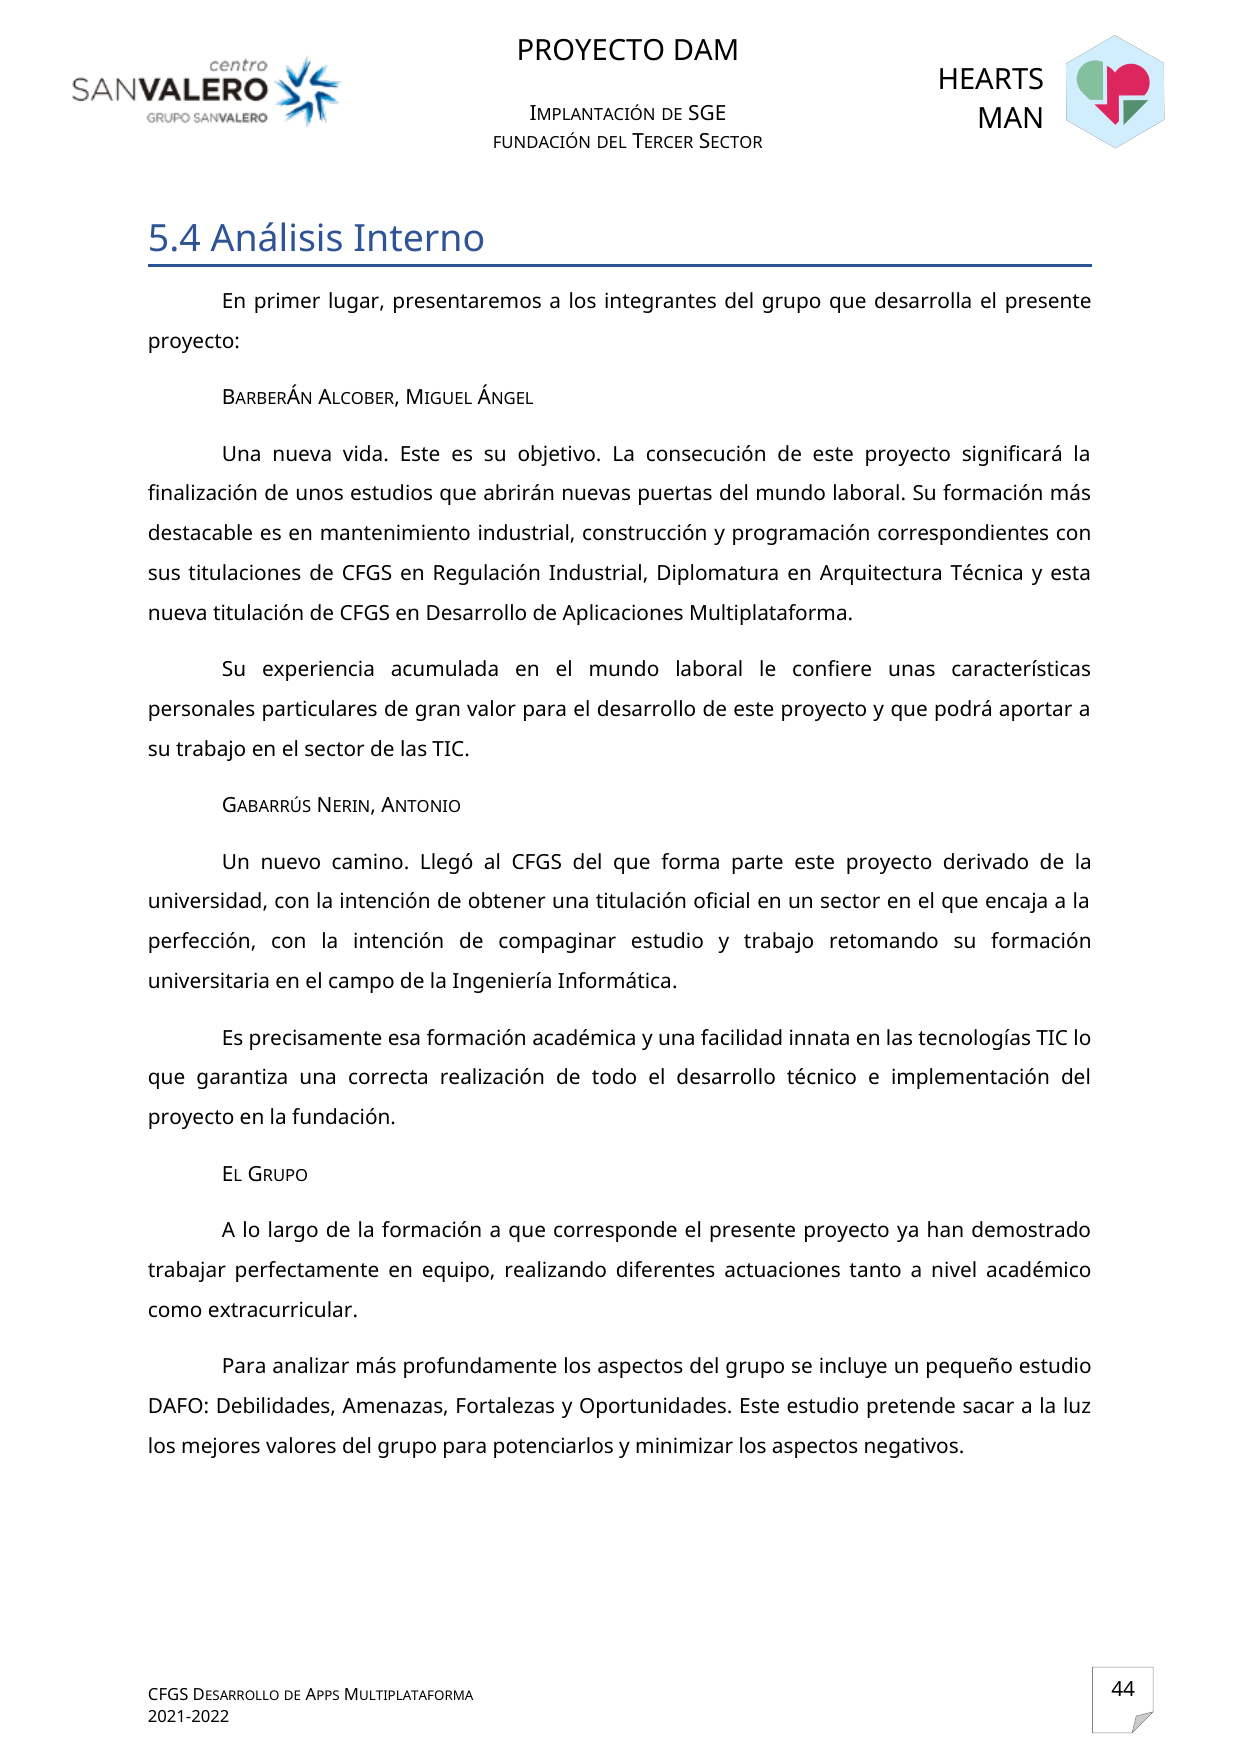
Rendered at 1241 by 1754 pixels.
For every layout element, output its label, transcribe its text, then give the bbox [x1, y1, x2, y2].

text A lo largo de la formación a que corresponde el presente proyecto ya han demostrado trabajar perfectamente en equipo, realizando diferentes actuaciones tanto a nivel académico como extracurricular. [148, 1215, 1092, 1323]
subtitle 5.4 Análisis Interno [148, 211, 1092, 264]
picture [1062, 32, 1177, 151]
text Su experiencia acumulada en el mundo laboral le confiere unas características personales particulares de gran valor para el desarrollo de este proyecto y que podrá aportar a su trabajo en el sector de las TIC. [148, 654, 1092, 762]
text Gabarrús Nerin, Antonio [148, 790, 1092, 819]
text Es precisamente esa formación académica y una facilidad innata en las tecnologías TIC lo que garantiza una correcta realización de todo el desarrollo técnico e implementación del proyecto en la fundación. [148, 1023, 1092, 1131]
text En primer lugar, presentaremos a los integrantes del grupo que desarrolla el presente proyecto: [148, 286, 1092, 354]
text Un nuevo camino. Llegó al CFGS del que forma parte este proyecto derivado de la universidad, con la intención de obtener una titulación oficial en un sector en el que encaja a la perfección, con la intención de compaginar estudio y trabajo retomando su formación universitaria en el campo de la Ingeniería Informática. [148, 847, 1092, 994]
text Una nueva vida. Este es su objetivo. La consecución de este proyecto significará la finalización de unos estudios que abrirán nuevas puertas del mundo laboral. Su formación más destacable es en mantenimiento industrial, construcción y programación correspondientes con sus titulaciones de CFGS en Regulación Industrial, Diplomatura en Arquitectura Técnica y esta nueva titulación de CFGS en Desarrollo de Aplicaciones Multiplataforma. [148, 439, 1092, 626]
picture [70, 53, 347, 131]
text BarberÁn Alcober, Miguel Ángel [148, 382, 1092, 411]
text Para analizar más profundamente los aspectos del grupo se incluye un pequeño estudio DAFO: Debilidades, Amenazas, Fortalezas y Oportunidades. Este estudio pretende sacar a la luz los mejores valores del grupo para potenciarlos y minimizar los aspectos negativos. [148, 1351, 1092, 1459]
text El Grupo [148, 1159, 1092, 1187]
